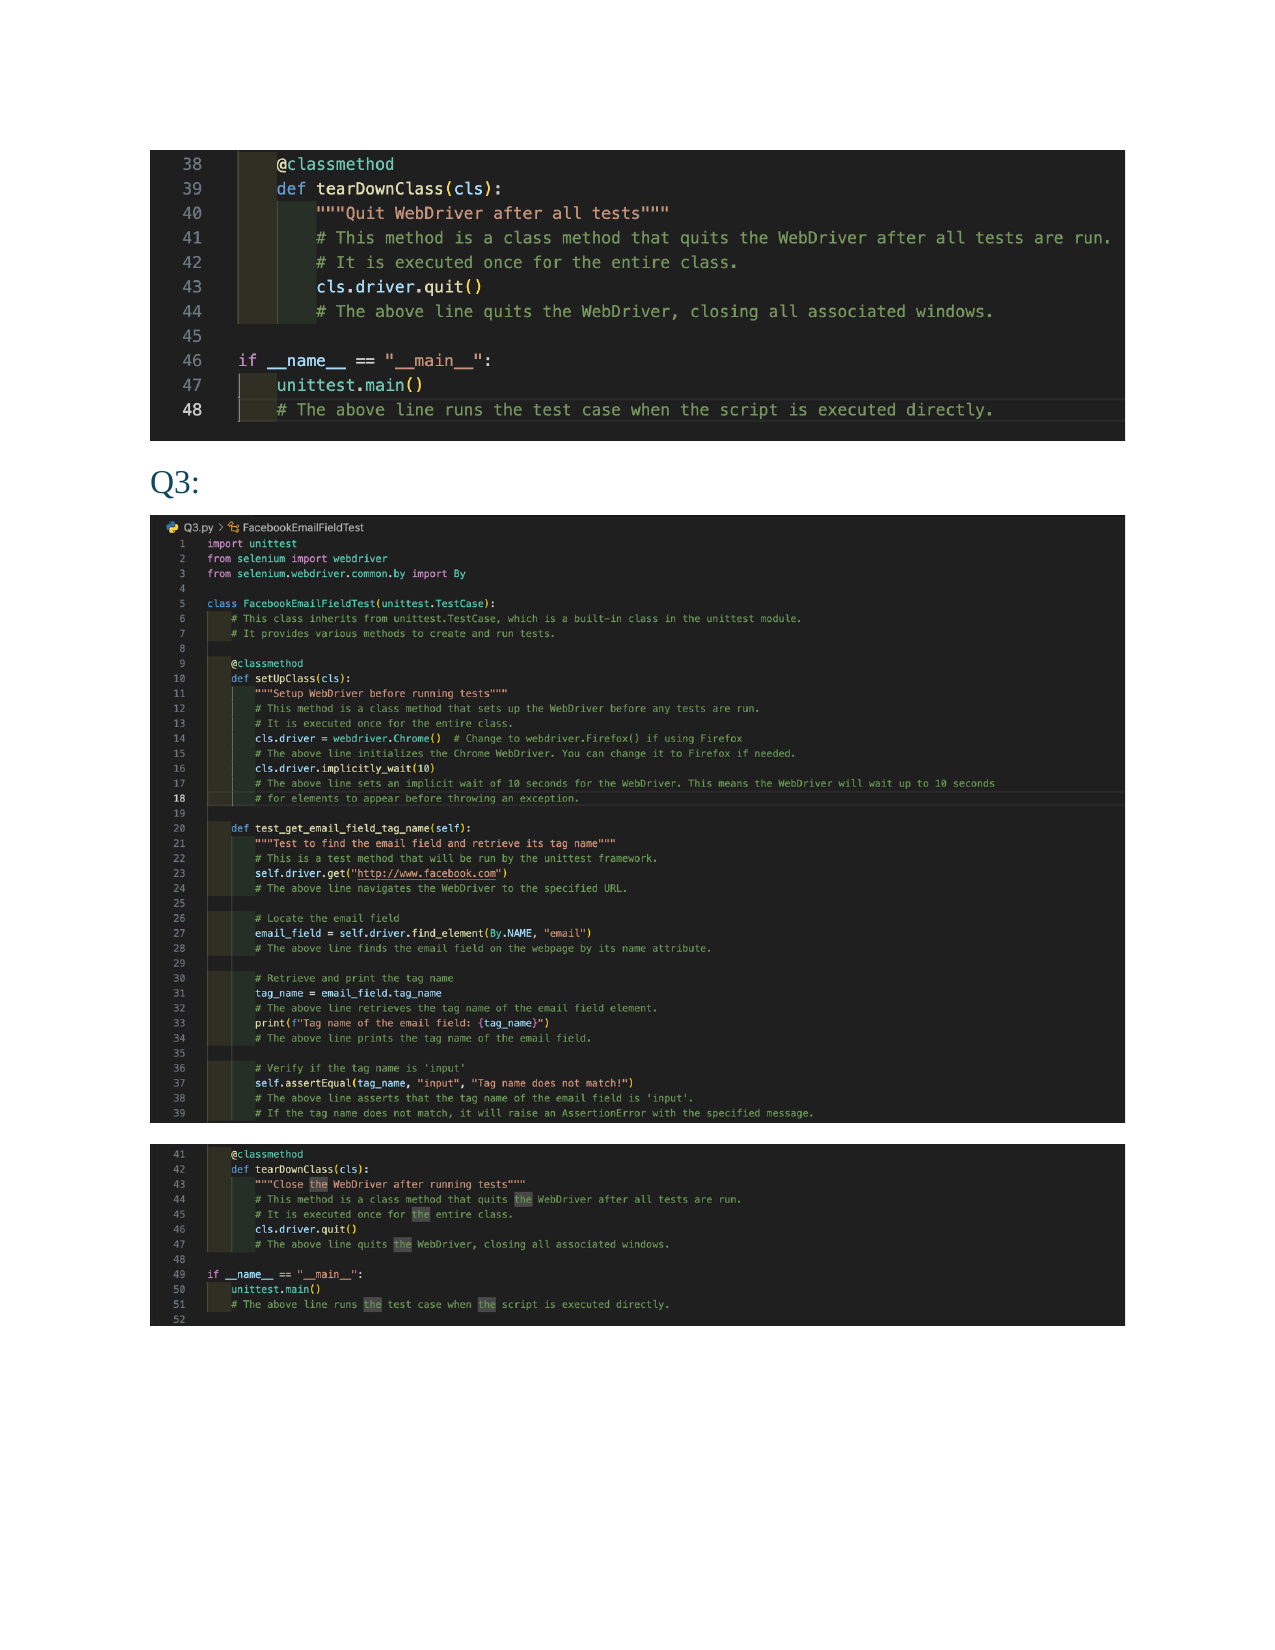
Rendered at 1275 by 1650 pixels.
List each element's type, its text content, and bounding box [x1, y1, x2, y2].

subtitle Q3: [150, 463, 1125, 501]
picture [150, 1144, 1125, 1326]
picture [150, 515, 1125, 1123]
picture [150, 150, 1125, 441]
